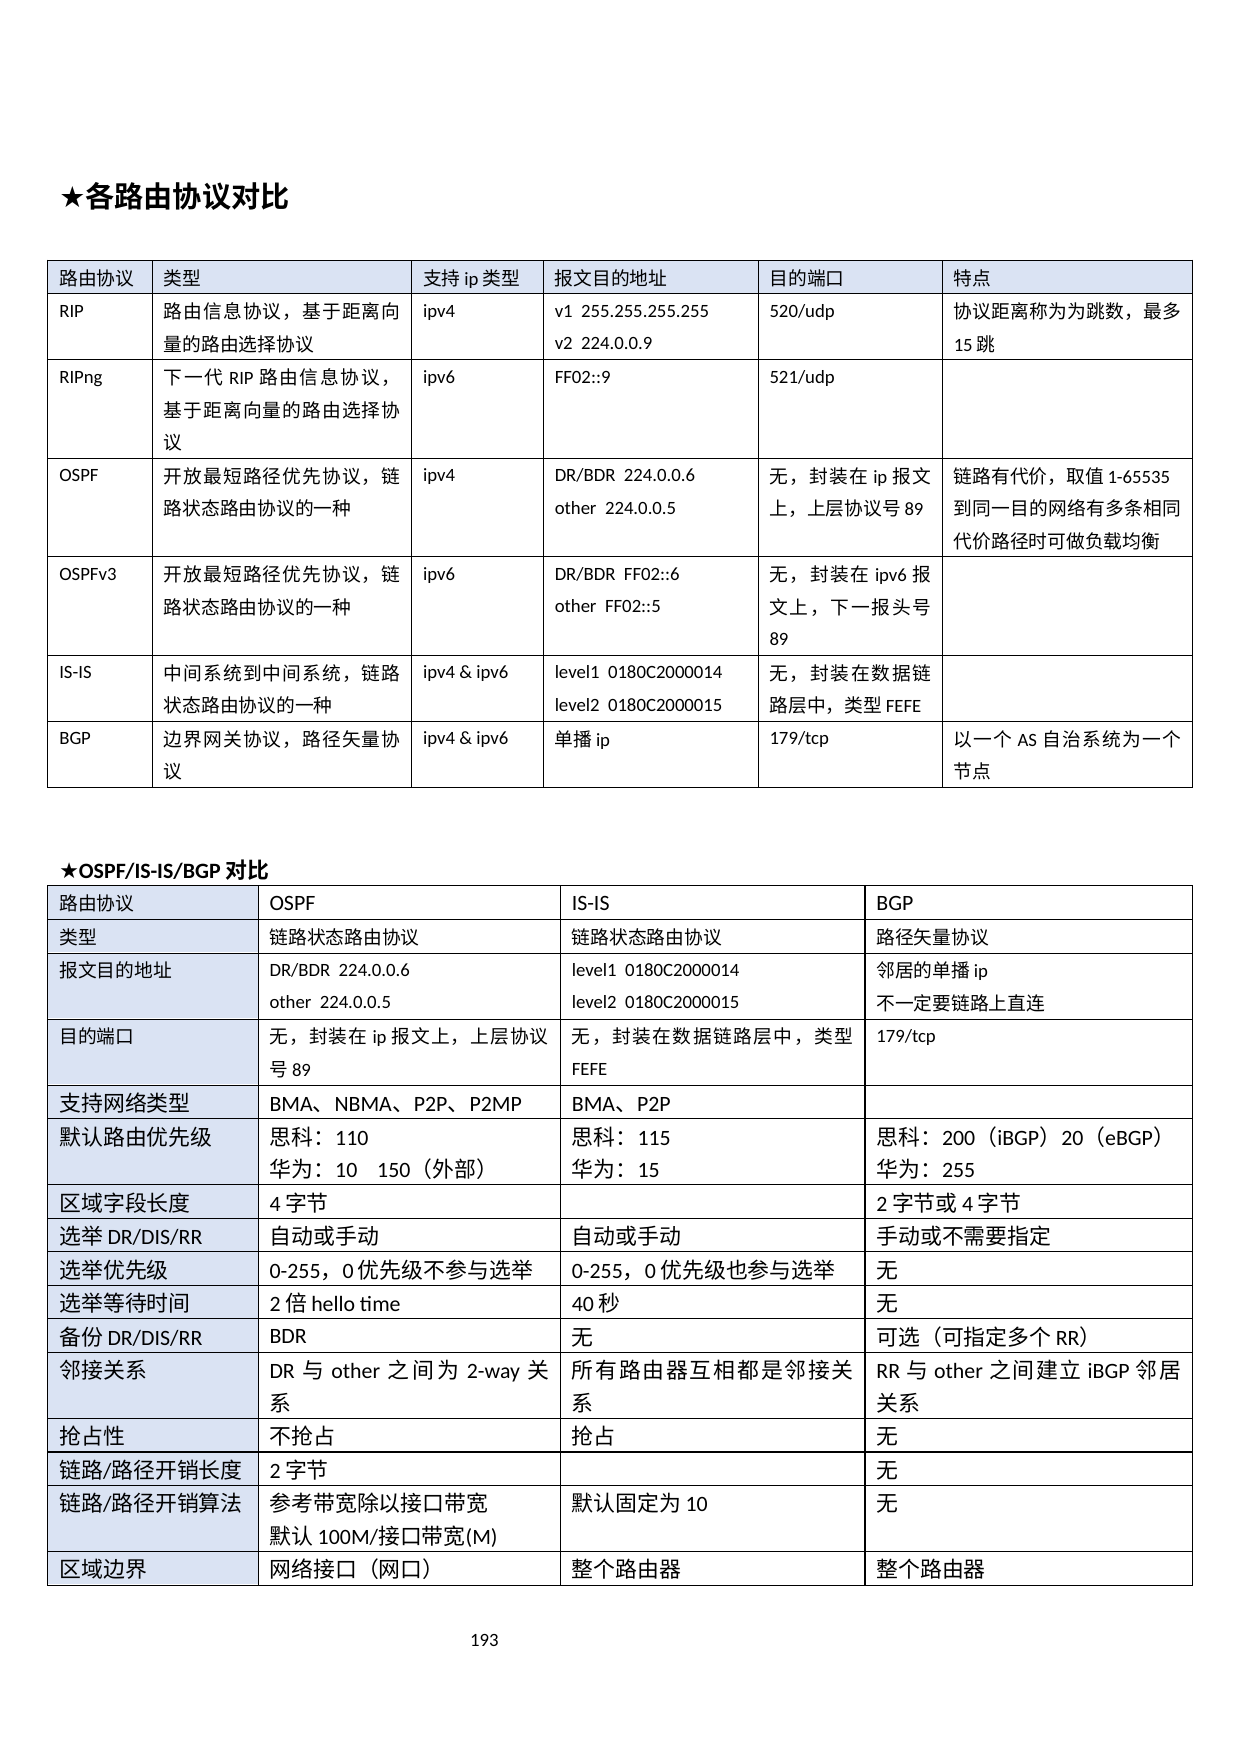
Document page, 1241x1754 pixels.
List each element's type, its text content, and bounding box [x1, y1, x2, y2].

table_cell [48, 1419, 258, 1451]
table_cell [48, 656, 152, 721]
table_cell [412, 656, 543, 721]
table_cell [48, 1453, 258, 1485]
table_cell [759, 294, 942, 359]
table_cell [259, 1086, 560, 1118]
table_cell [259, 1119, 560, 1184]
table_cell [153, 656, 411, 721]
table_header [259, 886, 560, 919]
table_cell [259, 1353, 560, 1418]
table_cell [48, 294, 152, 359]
text ★OSPF/IS-IS/BGP对比 [59, 853, 1181, 885]
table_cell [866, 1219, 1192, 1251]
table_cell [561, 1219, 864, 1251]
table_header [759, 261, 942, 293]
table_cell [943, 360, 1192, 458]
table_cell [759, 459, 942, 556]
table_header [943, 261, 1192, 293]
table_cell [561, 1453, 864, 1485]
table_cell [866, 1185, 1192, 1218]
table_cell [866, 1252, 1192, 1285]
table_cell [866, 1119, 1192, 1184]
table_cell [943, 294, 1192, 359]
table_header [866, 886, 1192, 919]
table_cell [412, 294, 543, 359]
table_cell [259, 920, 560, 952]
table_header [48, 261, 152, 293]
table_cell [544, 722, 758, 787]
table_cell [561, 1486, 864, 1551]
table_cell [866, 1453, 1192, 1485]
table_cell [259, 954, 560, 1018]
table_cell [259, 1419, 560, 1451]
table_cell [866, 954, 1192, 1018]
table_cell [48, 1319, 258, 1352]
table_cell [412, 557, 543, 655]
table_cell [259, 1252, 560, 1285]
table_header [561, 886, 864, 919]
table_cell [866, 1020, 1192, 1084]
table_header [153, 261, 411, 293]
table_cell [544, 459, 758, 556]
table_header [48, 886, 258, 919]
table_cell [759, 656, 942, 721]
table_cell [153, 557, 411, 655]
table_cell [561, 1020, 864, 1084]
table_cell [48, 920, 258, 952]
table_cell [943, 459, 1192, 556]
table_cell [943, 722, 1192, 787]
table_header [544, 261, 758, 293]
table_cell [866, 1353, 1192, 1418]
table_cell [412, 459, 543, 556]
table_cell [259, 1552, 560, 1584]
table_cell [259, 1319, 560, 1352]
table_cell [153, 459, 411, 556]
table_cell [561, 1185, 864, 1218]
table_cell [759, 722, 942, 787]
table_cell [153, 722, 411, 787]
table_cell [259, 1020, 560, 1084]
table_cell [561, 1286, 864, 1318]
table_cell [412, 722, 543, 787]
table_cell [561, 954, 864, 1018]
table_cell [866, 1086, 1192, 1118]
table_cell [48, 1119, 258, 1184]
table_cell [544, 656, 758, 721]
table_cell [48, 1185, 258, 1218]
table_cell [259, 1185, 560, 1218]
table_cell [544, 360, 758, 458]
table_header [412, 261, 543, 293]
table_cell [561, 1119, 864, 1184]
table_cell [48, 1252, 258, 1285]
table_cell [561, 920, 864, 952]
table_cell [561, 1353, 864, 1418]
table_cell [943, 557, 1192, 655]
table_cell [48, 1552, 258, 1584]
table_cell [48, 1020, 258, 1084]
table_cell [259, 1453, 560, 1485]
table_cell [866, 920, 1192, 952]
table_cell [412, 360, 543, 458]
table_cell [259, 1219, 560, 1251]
text ★各路由协议对比 [59, 162, 1181, 227]
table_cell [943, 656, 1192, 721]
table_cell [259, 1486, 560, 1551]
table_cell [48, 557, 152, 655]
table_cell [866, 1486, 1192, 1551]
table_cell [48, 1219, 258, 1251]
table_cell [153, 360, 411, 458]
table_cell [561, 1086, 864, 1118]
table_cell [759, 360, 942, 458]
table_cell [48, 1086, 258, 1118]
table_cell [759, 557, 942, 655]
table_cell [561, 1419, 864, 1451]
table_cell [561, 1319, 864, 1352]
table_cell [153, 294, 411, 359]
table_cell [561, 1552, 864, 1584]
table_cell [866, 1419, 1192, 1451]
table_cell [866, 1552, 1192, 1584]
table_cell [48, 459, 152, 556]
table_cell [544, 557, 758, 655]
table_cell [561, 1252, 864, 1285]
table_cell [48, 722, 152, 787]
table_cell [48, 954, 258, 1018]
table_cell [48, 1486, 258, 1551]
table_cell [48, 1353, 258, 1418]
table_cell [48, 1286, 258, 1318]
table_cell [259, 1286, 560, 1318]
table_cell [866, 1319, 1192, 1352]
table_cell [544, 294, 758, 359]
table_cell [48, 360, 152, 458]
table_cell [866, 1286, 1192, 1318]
